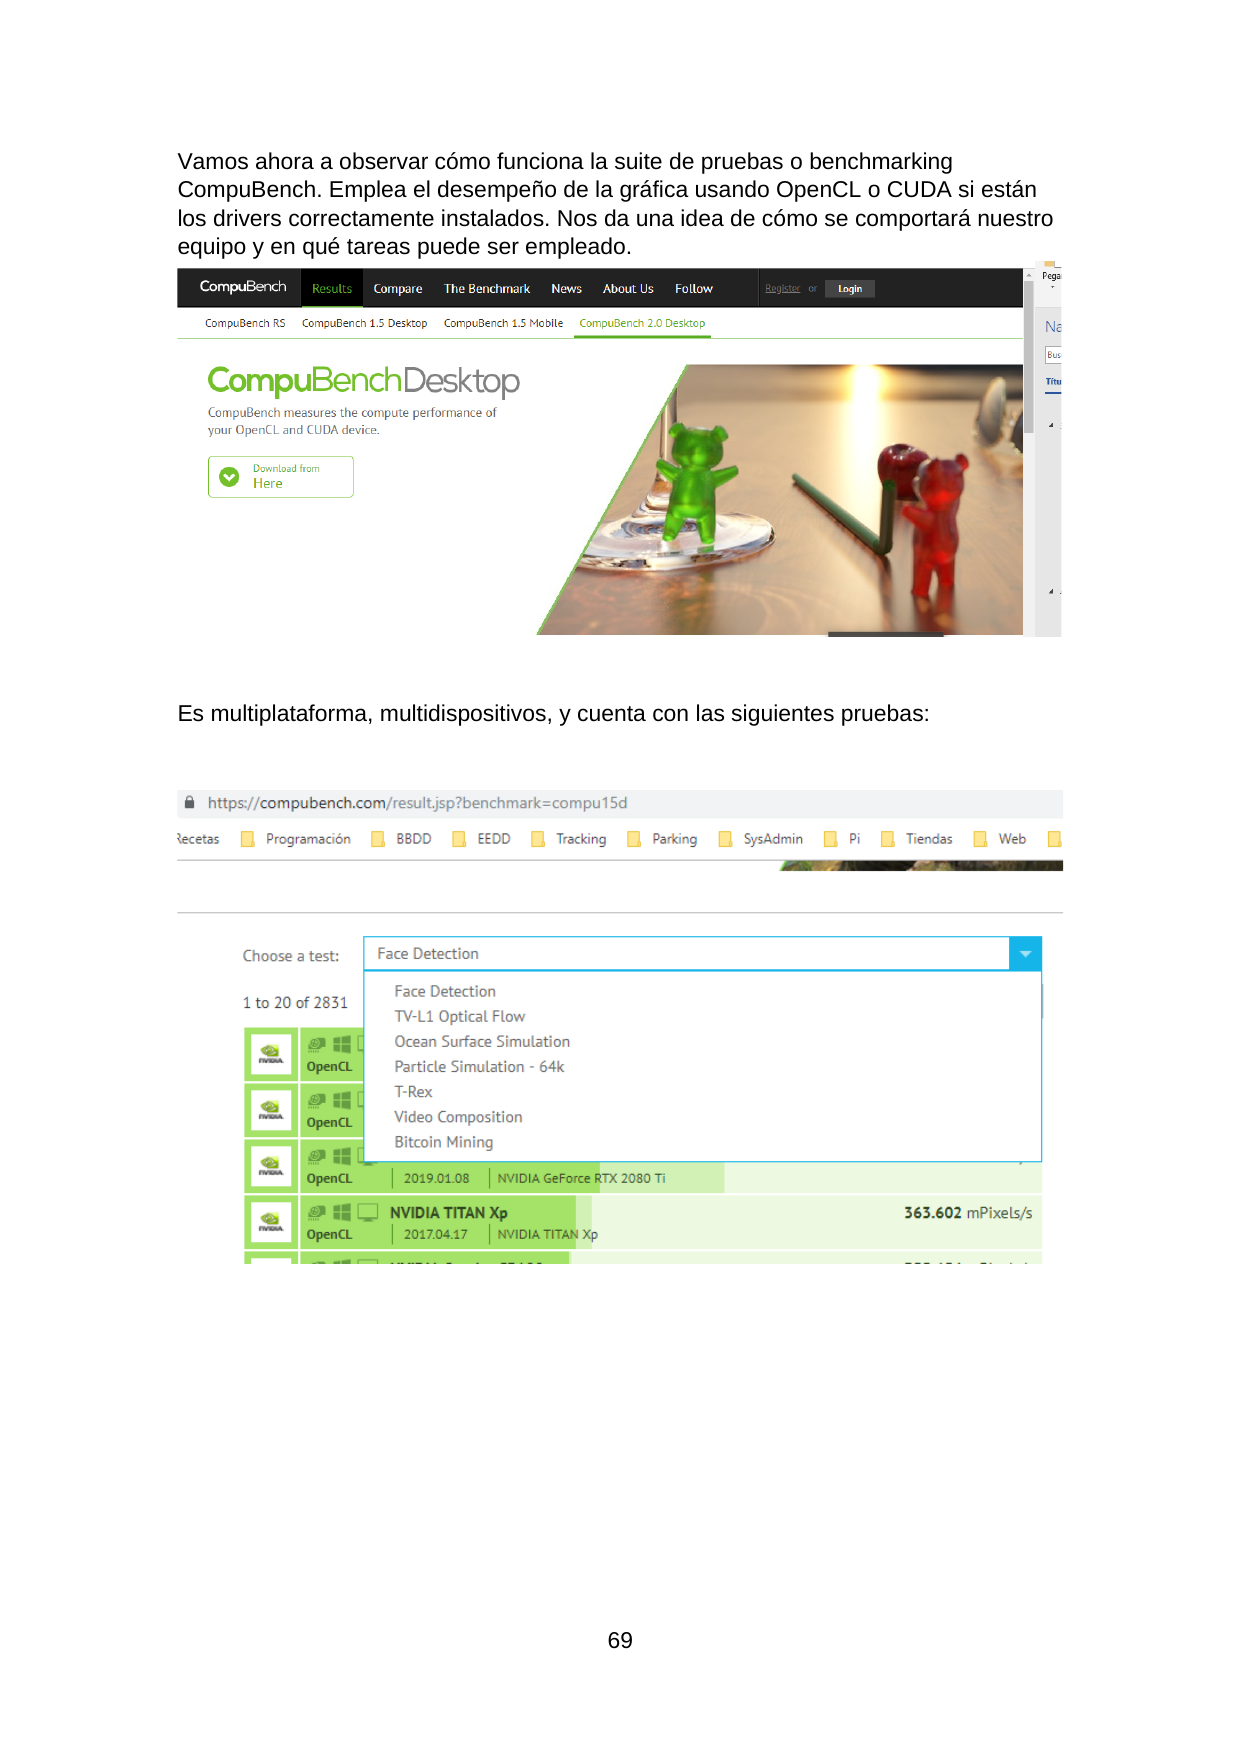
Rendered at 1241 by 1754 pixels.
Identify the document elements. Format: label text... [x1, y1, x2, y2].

text Es multiplataforma, multidispositivos, y cuenta con las siguientes pruebas: [177, 700, 1063, 727]
picture [177, 790, 1064, 1264]
picture [177, 261, 1062, 637]
